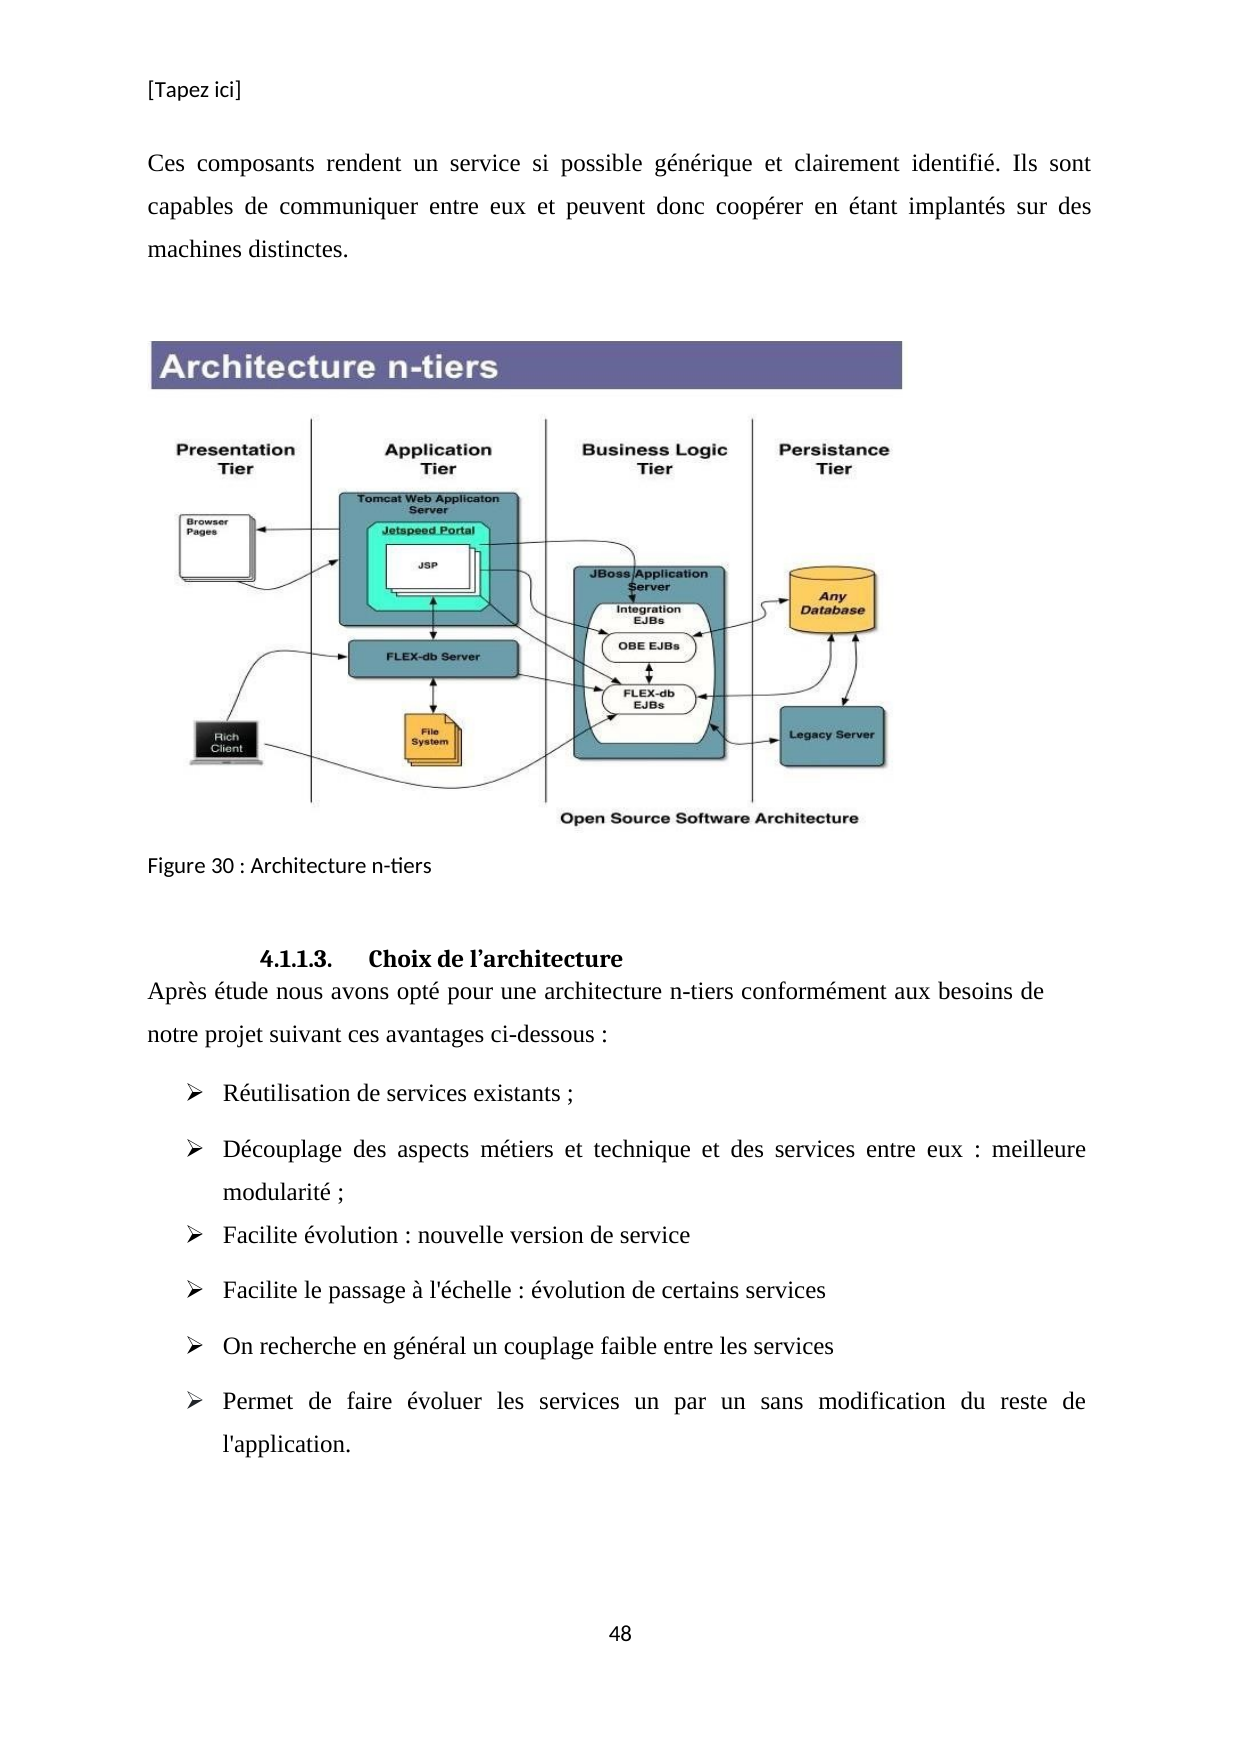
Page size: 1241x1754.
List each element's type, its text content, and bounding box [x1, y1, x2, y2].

subtitle Choix de l’architecture [260, 945, 1093, 974]
text Ces composants rendent un service si possible générique et clairement identifié. Ils sont capables de communiquer entre eux et peuvent donc coopérer en étant implantés sur des machines distinctes. [147, 148, 1093, 263]
list Réutilisation de services existants ; [185, 1078, 1087, 1107]
text Après étude nous avons opté pour une architecture n-tiers conformément aux besoins de notre projet suivant ces avantages ci-dessous : [147, 976, 1046, 1048]
list Facilite le passage à l'échelle : évolution de certains services [185, 1275, 1087, 1304]
list Découplage des aspects métiers et technique et des services entre eux : meilleure modularité ; [185, 1134, 1087, 1206]
list Facilite évolution : nouvelle version de service [185, 1220, 1087, 1249]
picture [147, 341, 909, 833]
list Permet de faire évoluer les services un par un sans modification du reste de l'application. [185, 1386, 1087, 1458]
list On recherche en général un couplage faible entre les services [185, 1331, 1087, 1359]
